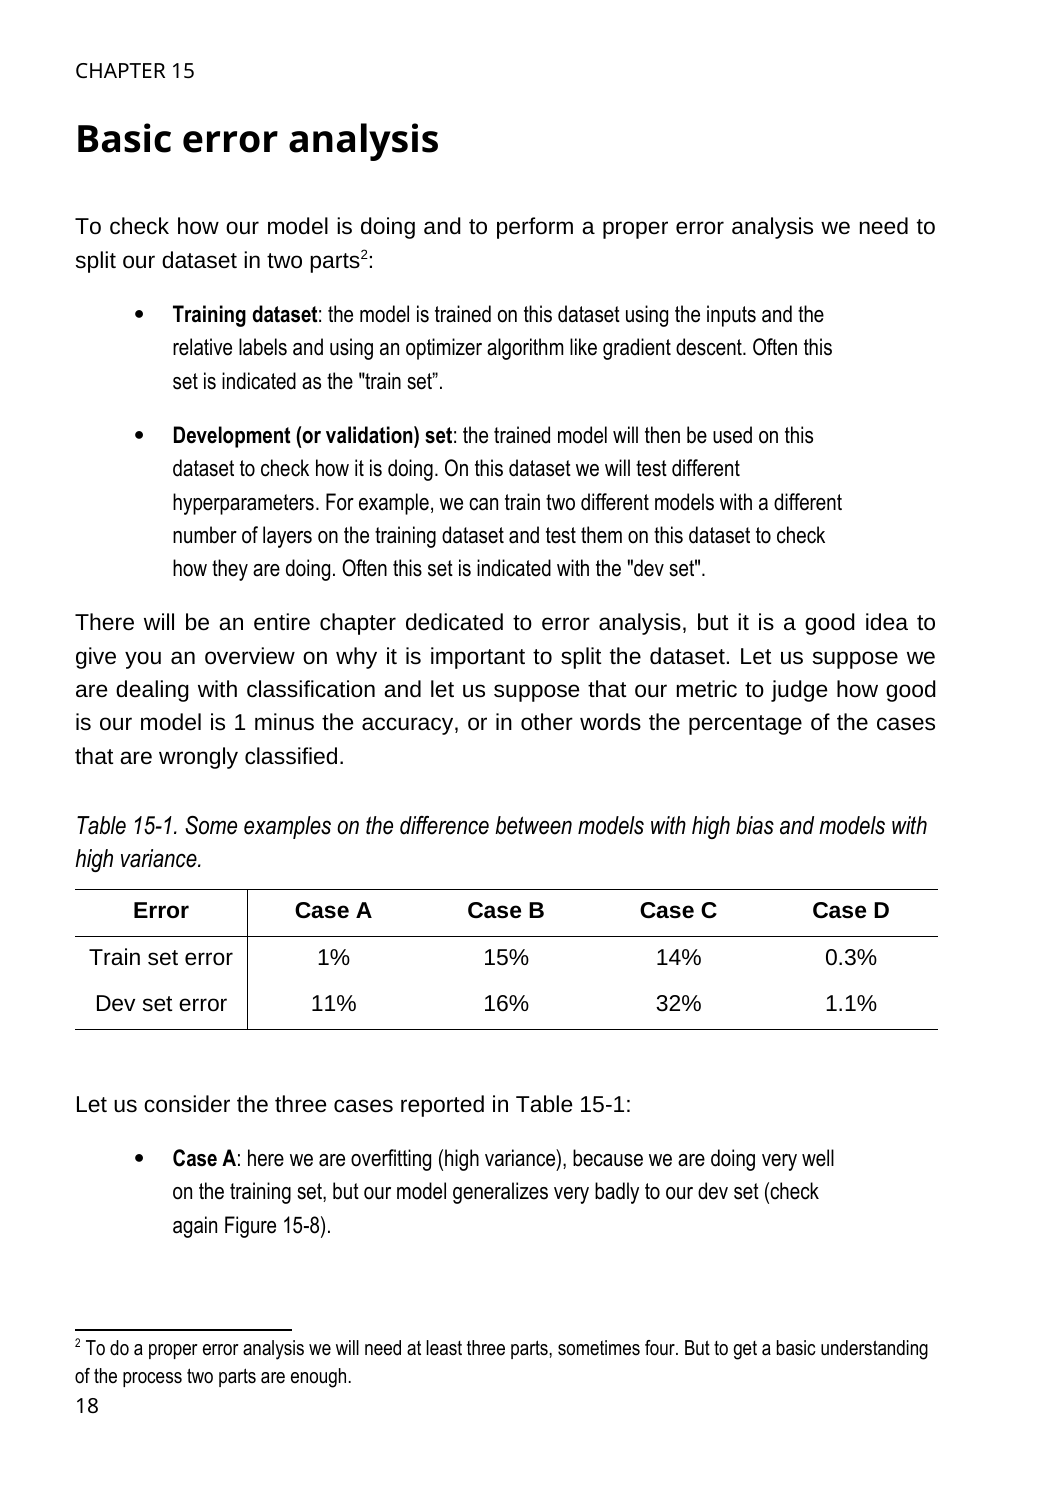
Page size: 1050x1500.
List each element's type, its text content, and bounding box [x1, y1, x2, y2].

text Case A: here we are overfitting (high variance), because we are doing very well on the training set, but our model generalizes very badly to our dev set (check again Figure 15-8). [135, 1138, 848, 1238]
text To check how our model is doing and to perform a proper error analysis we need to split our dataset in two parts: [75, 207, 937, 273]
subtitle Basic error analysis [75, 112, 937, 163]
text Training dataset: the model is trained on this dataset using the inputs and the relative labels and using an optimizer algorithm like gradient descent. Often this set is indicated as the "train set”. [135, 294, 848, 394]
table_header Case A [248, 890, 420, 936]
text Let us consider the three cases reported in Table 15-1: [75, 1084, 937, 1117]
table_cell 0.3% [765, 937, 937, 983]
table_cell Dev set error [75, 983, 247, 1029]
table_cell Train set error [75, 937, 247, 983]
table_cell 1.1% [765, 983, 937, 1029]
table_cell 1% [248, 937, 420, 983]
text There will be an entire chapter dedicated to error analysis, but it is a good idea to give you an overview on why it is important to split the dataset. Let us suppose we are dealing with classification and let us suppose that our metric to judge how good is our model is 1 minus the accuracy, or in other words the percentage of the cases that are wrongly classified. [75, 602, 937, 769]
table_header Case B [420, 890, 592, 936]
table_cell 11% [248, 983, 420, 1029]
table_header Error [75, 890, 247, 936]
text Development (or validation) set: the trained model will then be used on this dataset to check how it is doing. On this dataset we will test different hyperparameters. For example, we can train two different models with a different number of layers on the training dataset and test them on this dataset to check how they are doing. Often this set is indicated with the "dev set". [135, 415, 848, 582]
text Table 15-1. Some examples on the difference between models with high bias and models with high variance. [75, 811, 937, 872]
table_cell 14% [593, 937, 765, 983]
table_header Case C [593, 890, 765, 936]
table_header Case D [765, 890, 937, 936]
table_cell 16% [420, 983, 592, 1029]
table_cell 15% [420, 937, 592, 983]
table_cell 32% [593, 983, 765, 1029]
